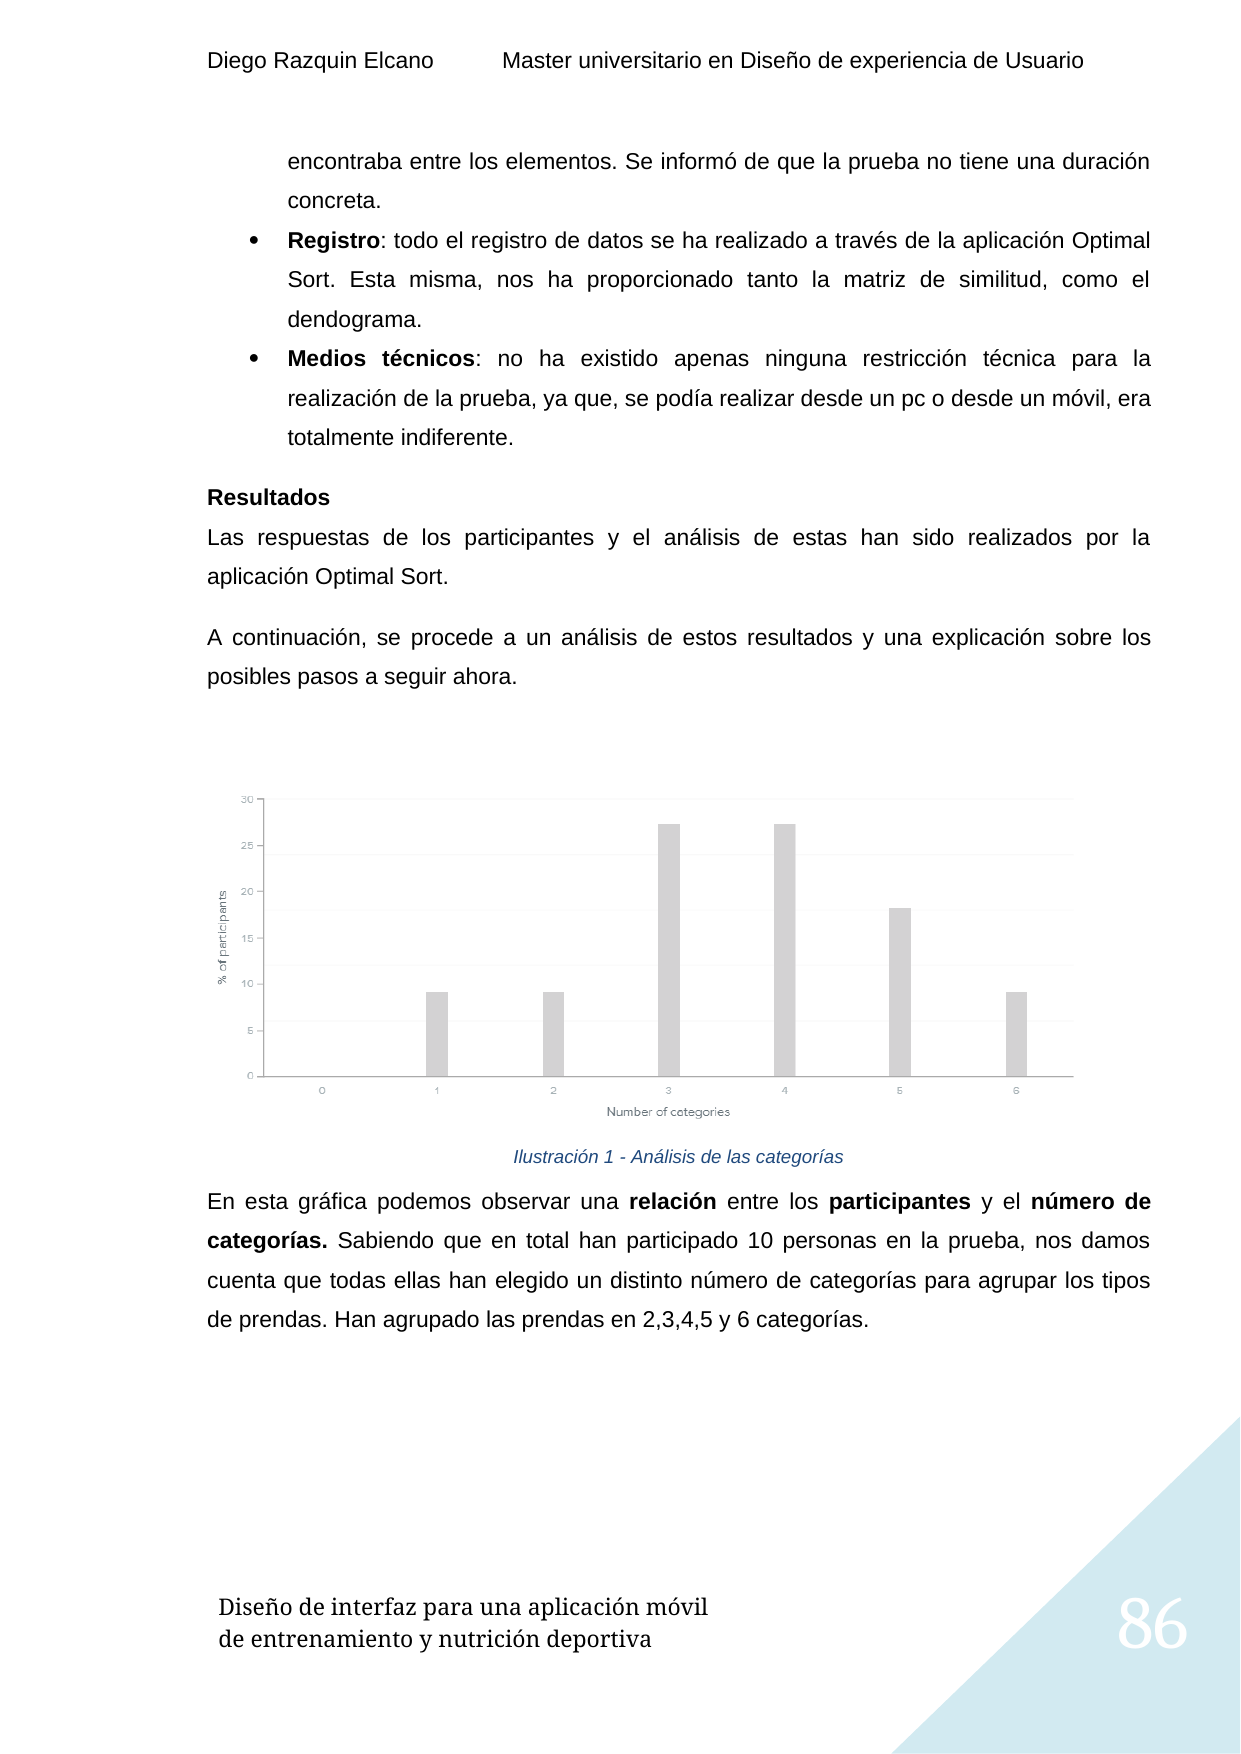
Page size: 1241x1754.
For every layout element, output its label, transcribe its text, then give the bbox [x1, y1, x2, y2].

text Las respuestas de los participantes y el análisis de estas han sido realizados por la aplicación Optimal Sort. [207, 524, 1152, 590]
subtitle Resultados [207, 484, 1152, 511]
list Medios técnicos: no ha existido apenas ninguna restricción técnica para la realización de la prueba, ya que, se podía realizar desde un pc o desde un móvil, era totalmente indiferente. [250, 345, 1152, 450]
text En esta gráfica podemos observar una relación entre los participantes y el número de categorías. Sabiendo que en total han participado 10 personas en la prueba, nos damos cuenta que todas ellas han elegido un distinto número de categorías para agrupar los tipos de prendas. Han agrupado las prendas en 2,3,4,5 y 6 categorías. [207, 1188, 1152, 1333]
picture [206, 783, 1093, 1125]
list Registro: todo el registro de datos se ha realizado a través de la aplicación Optimal Sort. Esta misma, nos ha proporcionado tanto la matriz de similitud, como el dendograma. [250, 227, 1152, 332]
text A continuación, se procede a un análisis de estos resultados y una explicación sobre los posibles pasos a seguir ahora. [207, 624, 1152, 689]
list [250, 148, 1152, 213]
